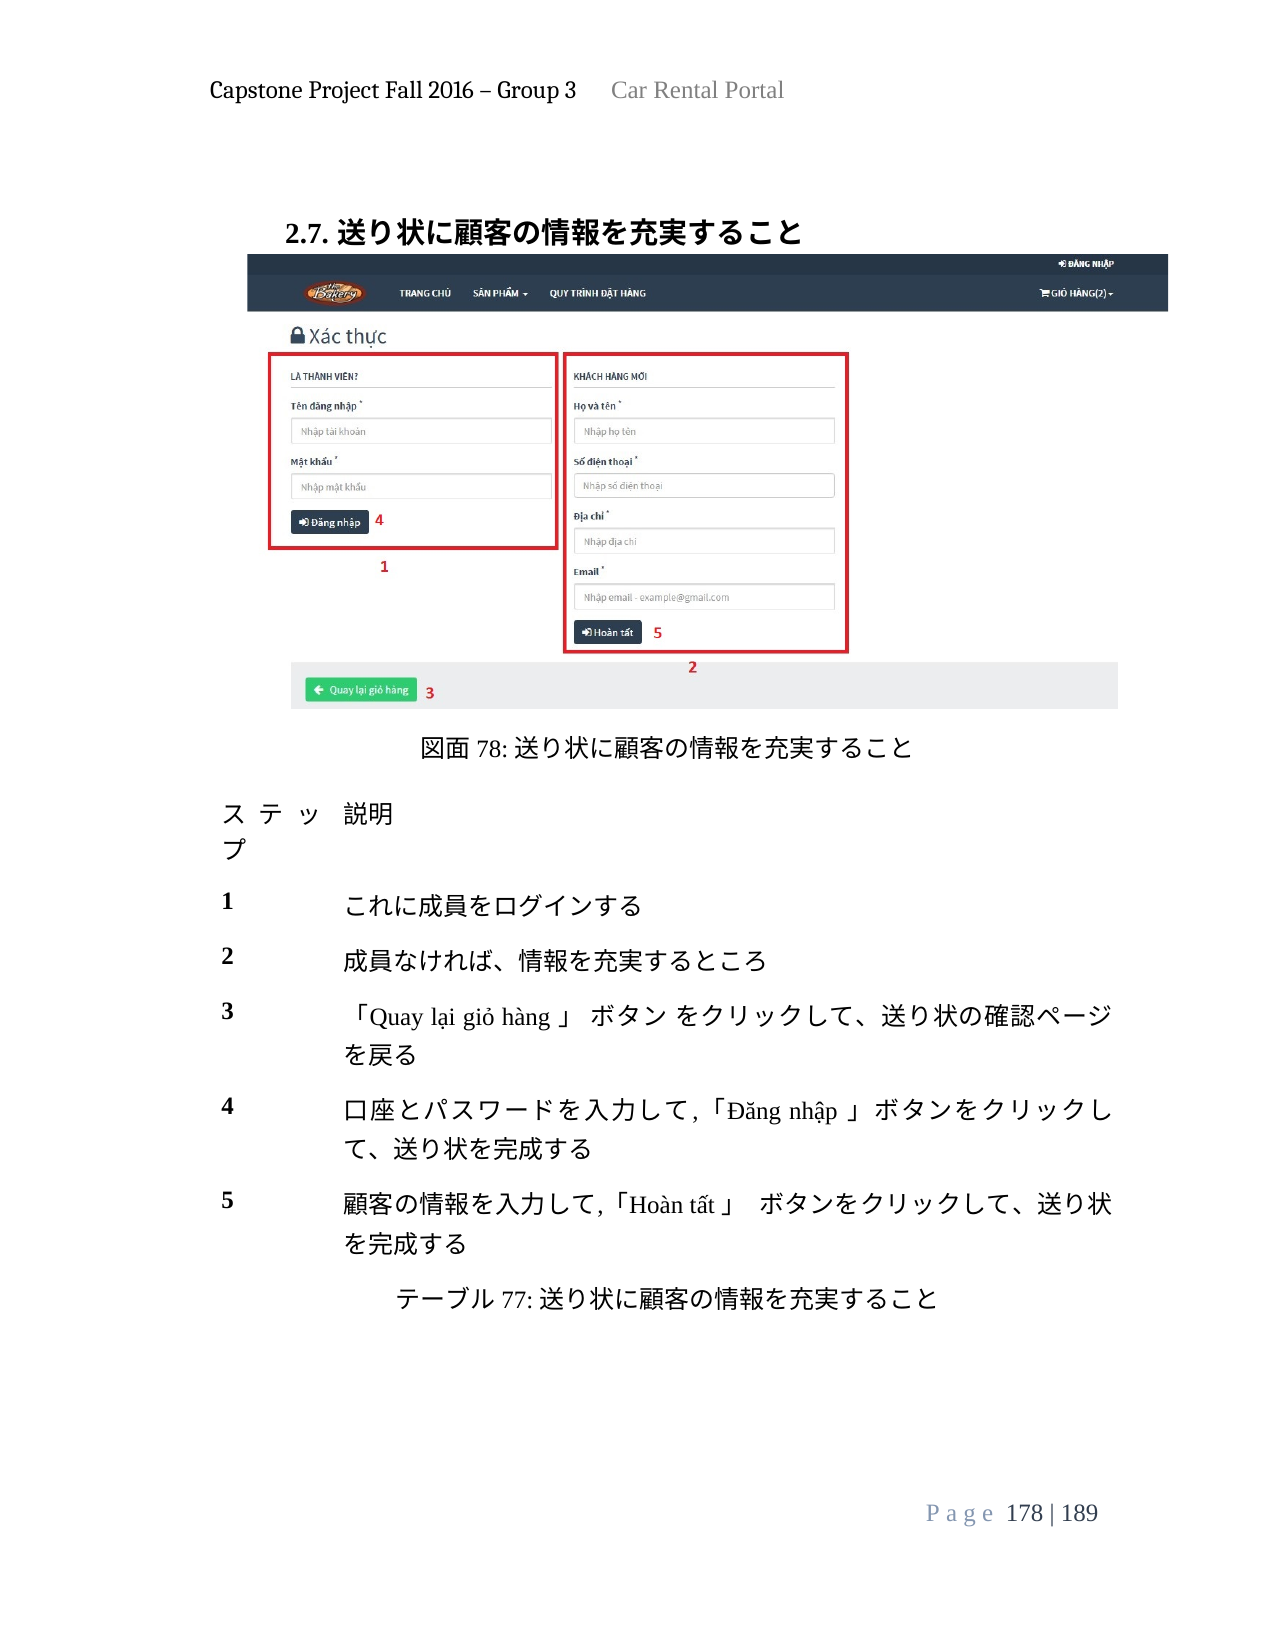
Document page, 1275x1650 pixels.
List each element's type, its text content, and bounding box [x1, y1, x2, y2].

subtitle 送り状に顧客の情報を充実すること [285, 210, 1125, 252]
text 図面 78: 送り状に顧客の情報を充実すること [210, 728, 1125, 764]
picture [247, 254, 1169, 709]
text テーブル 77: 送り状に顧客の情報を充実すること [210, 1279, 1125, 1316]
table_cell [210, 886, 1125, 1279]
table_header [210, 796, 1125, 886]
